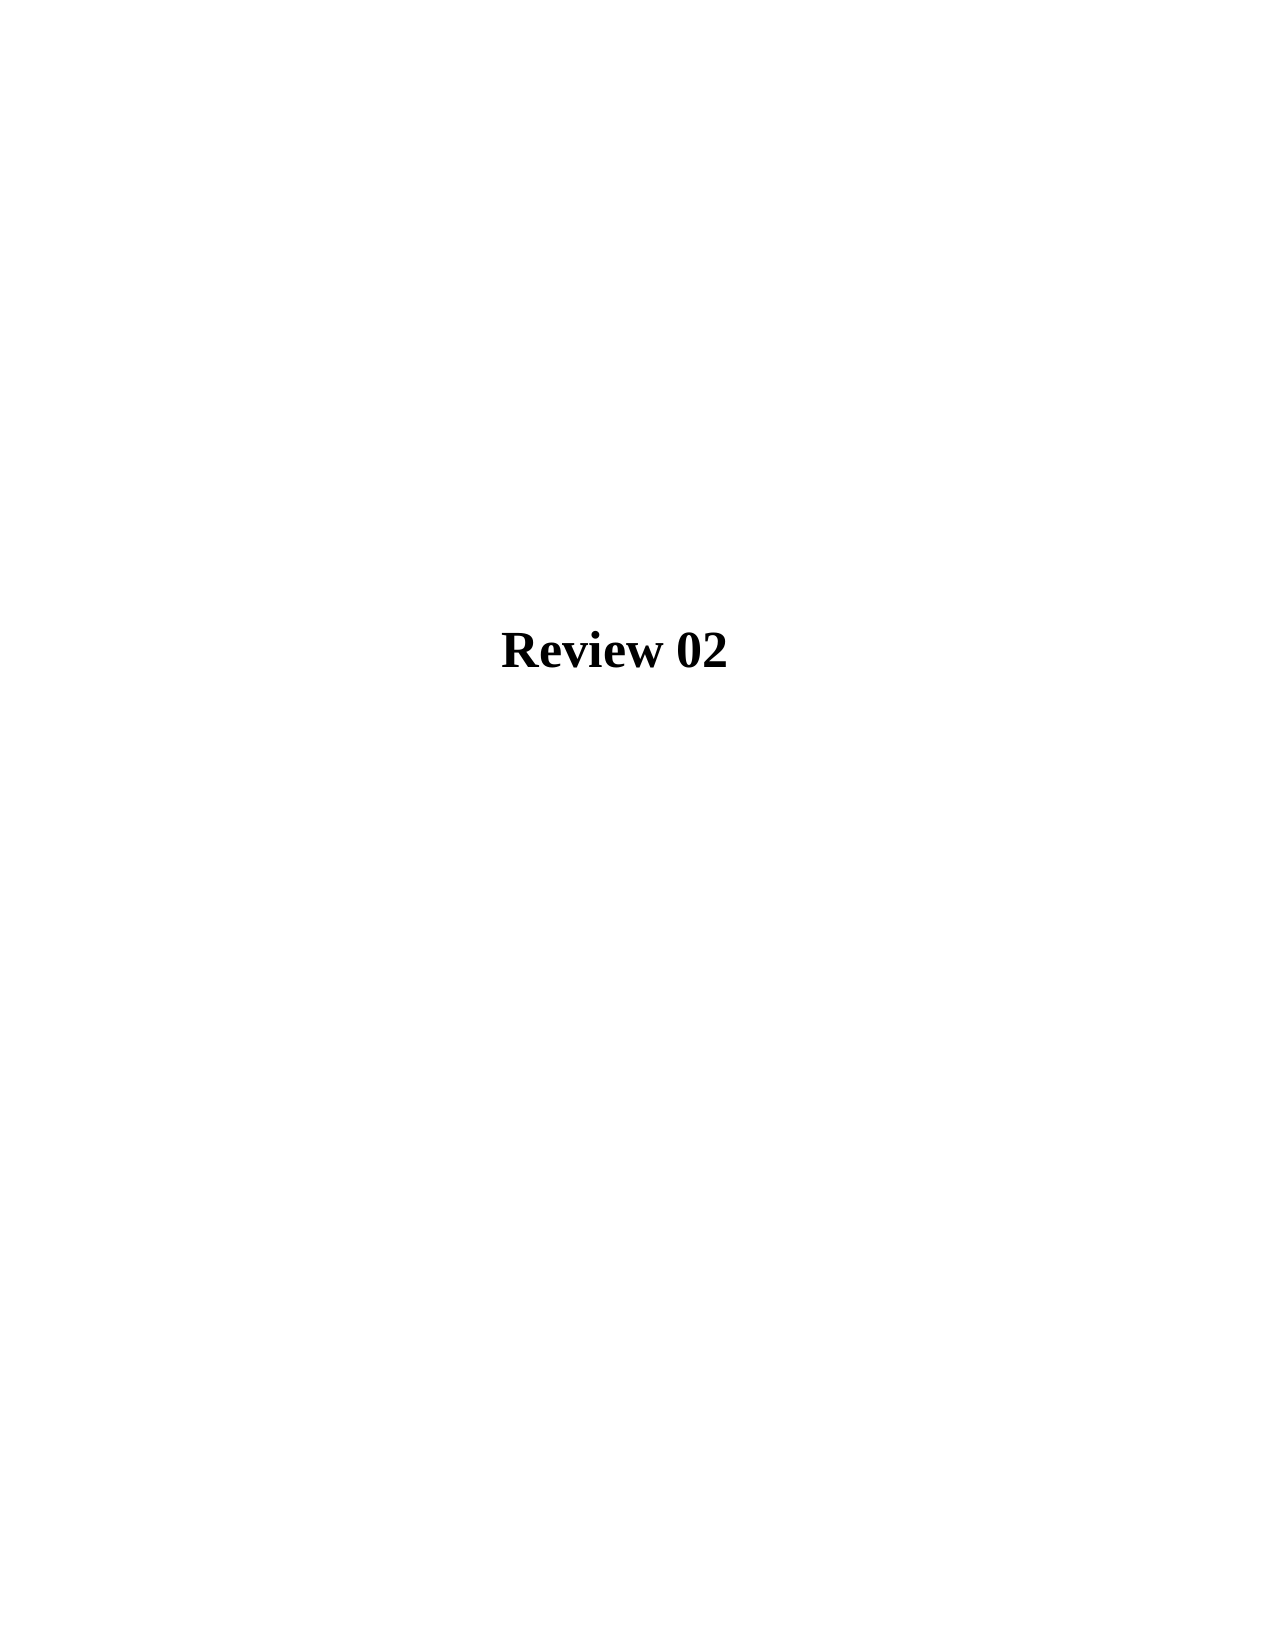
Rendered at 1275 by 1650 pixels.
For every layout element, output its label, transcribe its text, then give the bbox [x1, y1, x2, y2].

text Review 02 [150, 619, 1125, 679]
